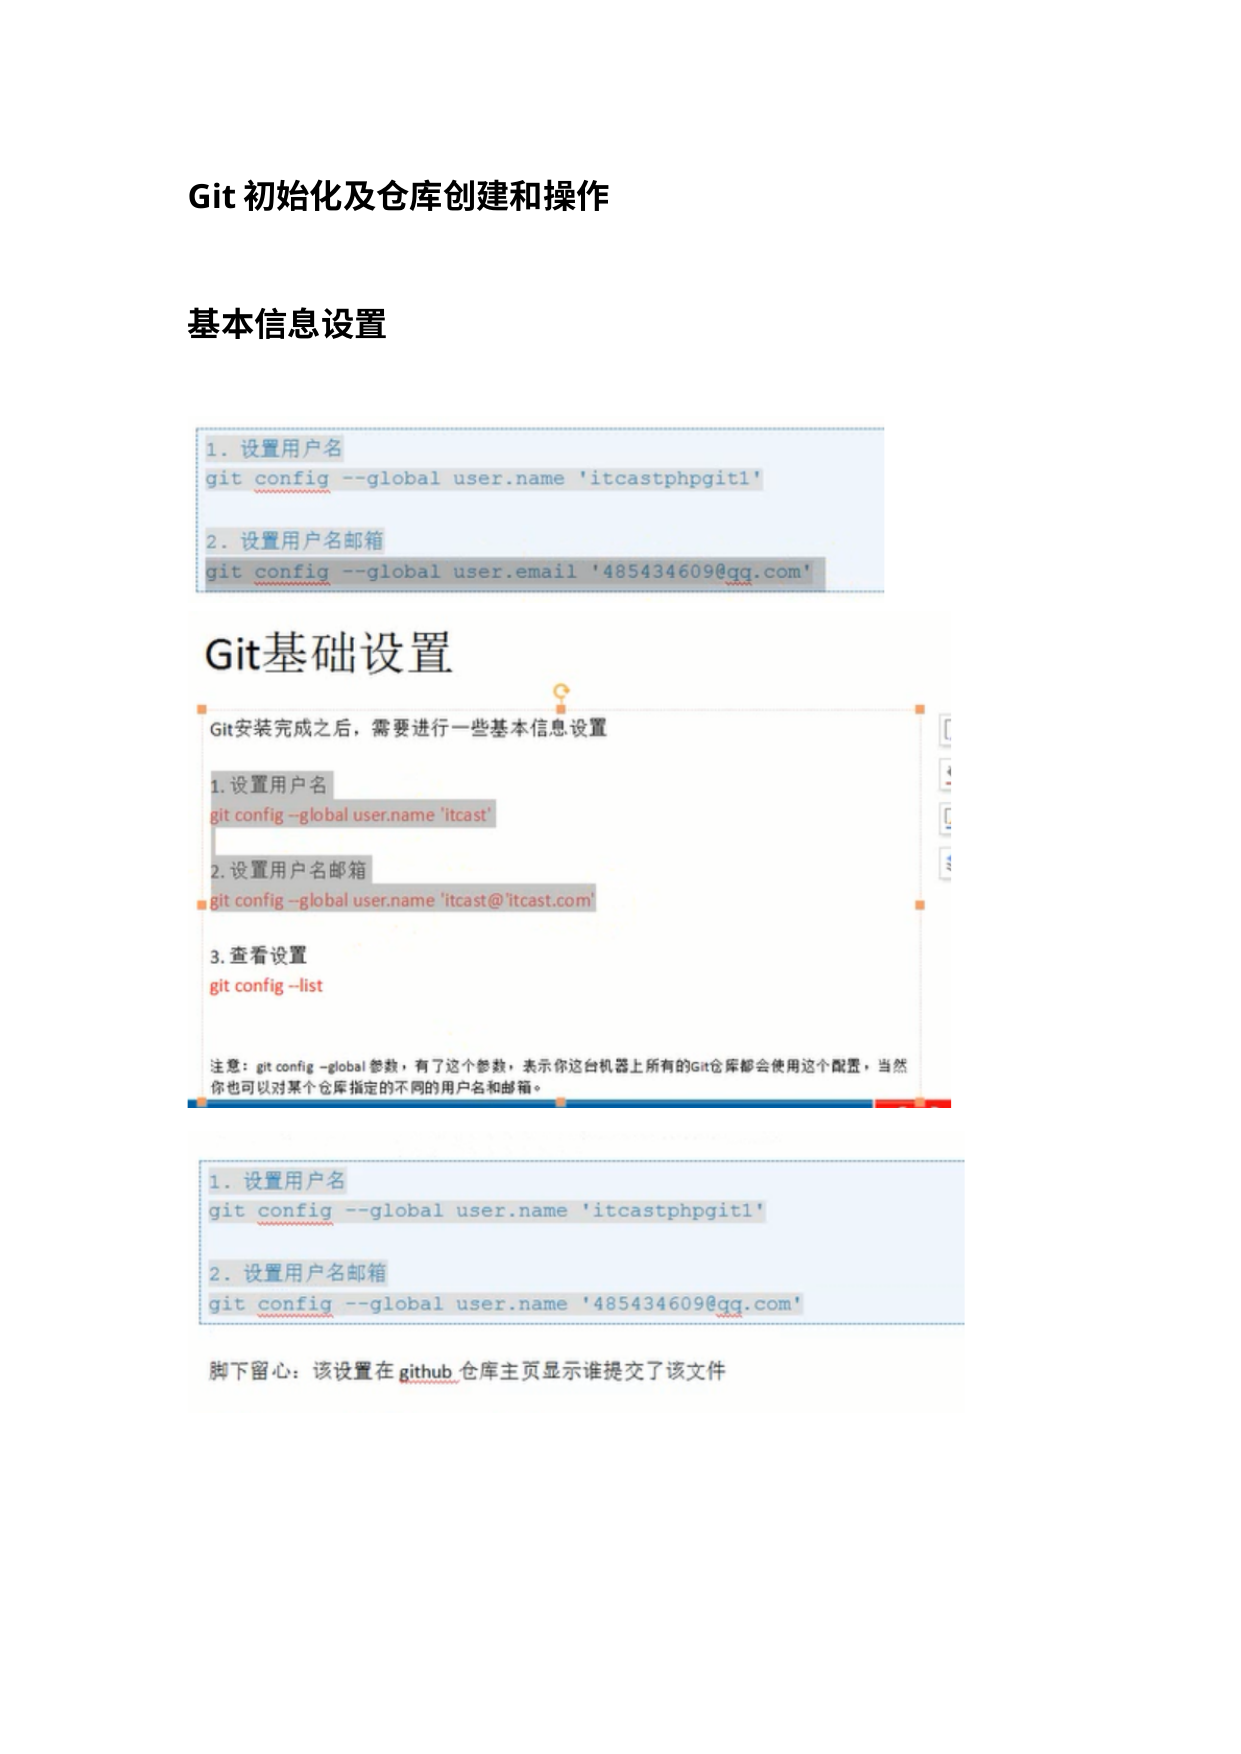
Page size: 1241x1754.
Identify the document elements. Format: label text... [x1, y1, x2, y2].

picture [187, 611, 952, 1108]
picture [187, 1131, 965, 1413]
picture [187, 416, 885, 603]
subtitle Git初始化及仓库创建和操作 [187, 162, 1053, 227]
subtitle 基本信息设置 [187, 289, 1053, 354]
